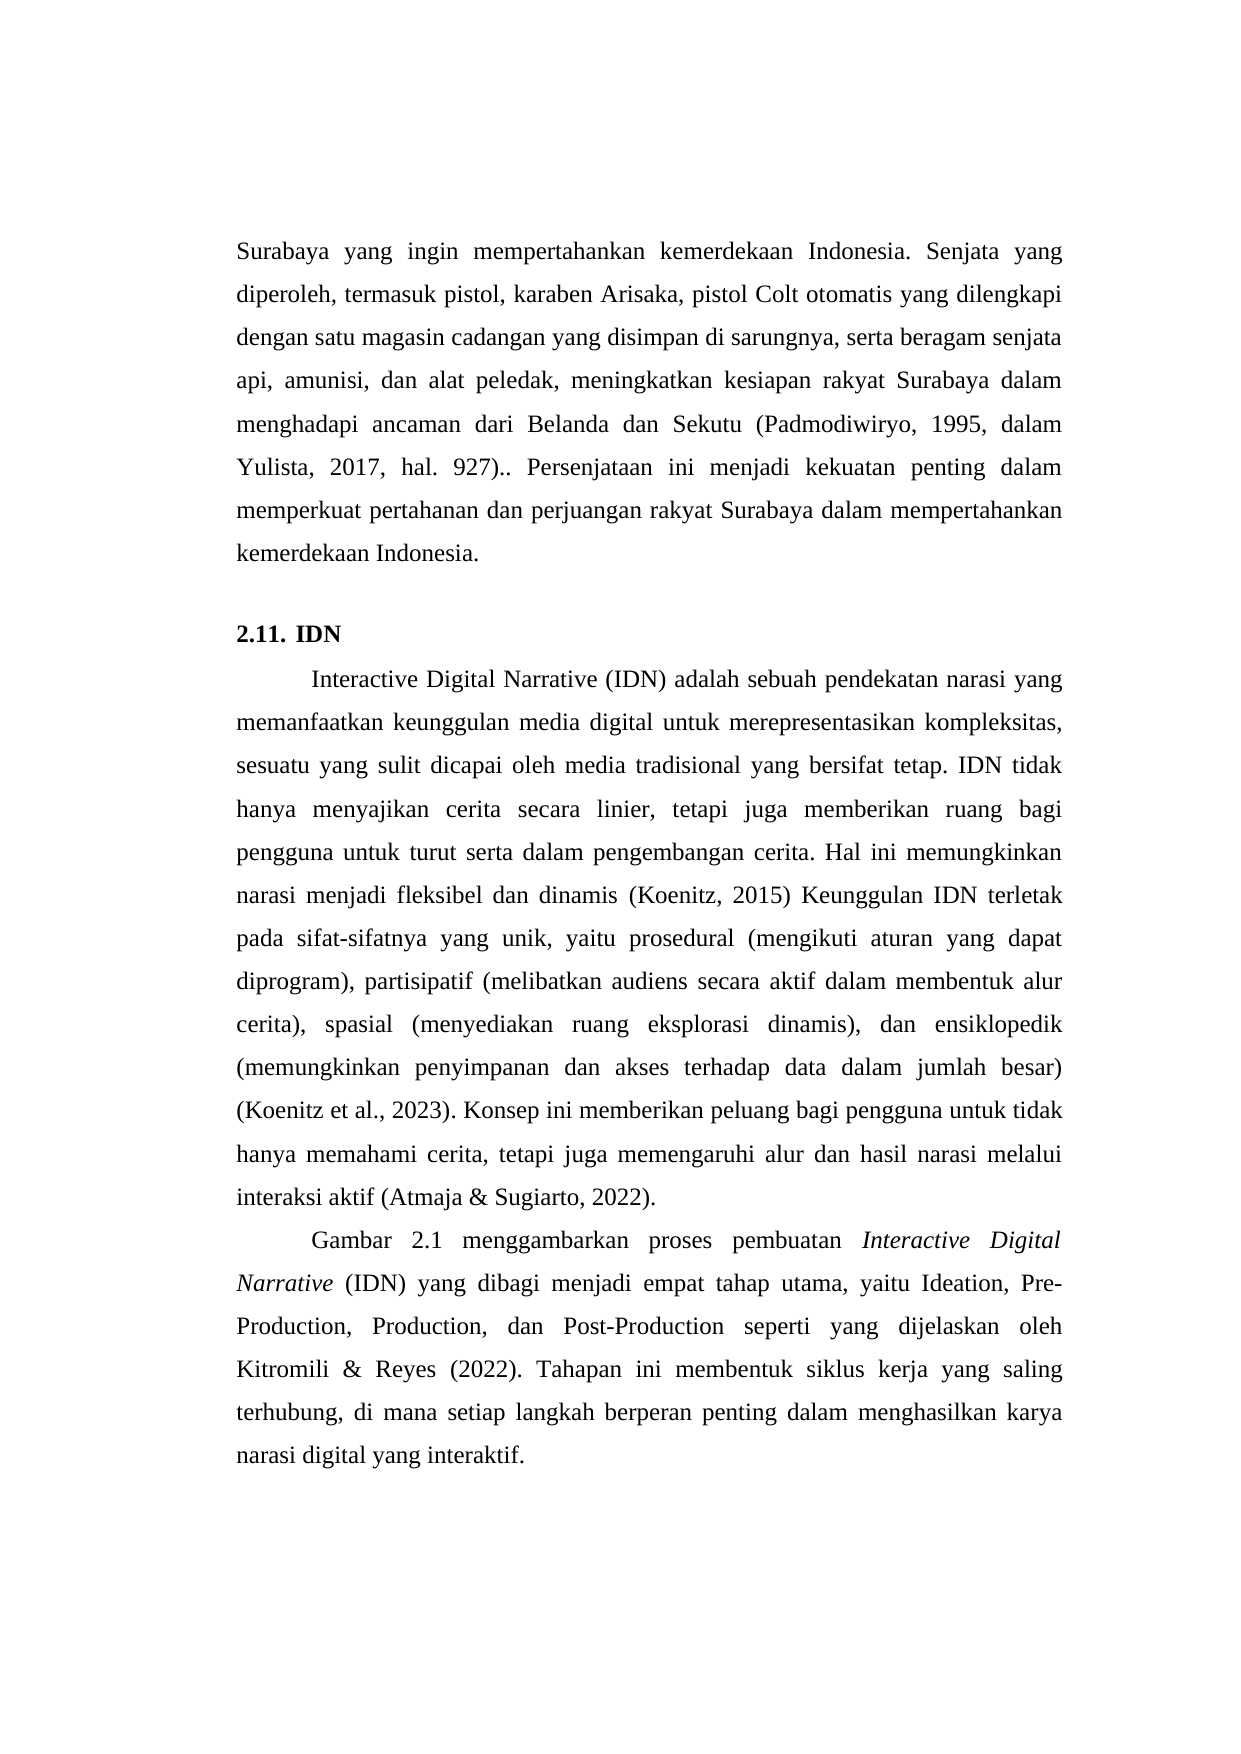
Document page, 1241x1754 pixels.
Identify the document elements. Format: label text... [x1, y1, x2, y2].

subtitle IDN [236, 619, 1063, 647]
text Interactive Digital Narrative (IDN) adalah sebuah pendekatan narasi yang memanfaatkan keunggulan media digital untuk merepresentasikan kompleksitas, sesuatu yang sulit dicapai oleh media tradisional yang bersifat tetap. IDN tidak hanya menyajikan cerita secara linier, tetapi juga memberikan ruang bagi pengguna untuk turut serta dalam pengembangan cerita. Hal ini memungkinkan narasi menjadi fleksibel dan dinamis Keunggulan IDN terletak pada sifat-sifatnya yang unik, yaitu prosedural (mengikuti aturan yang dapat diprogram), partisipatif (melibatkan audiens secara aktif dalam membentuk alur cerita), spasial (menyediakan ruang eksplorasi dinamis), dan ensiklopedik (memungkinkan penyimpanan dan akses terhadap data dalam jumlah besar) . Konsep ini memberikan peluang bagi pengguna untuk tidak hanya memahami cerita, tetapi juga memengaruhi alur dan hasil narasi melalui interaksi aktif . [236, 664, 1063, 1211]
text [236, 236, 1063, 567]
text Gambar 2.1 menggambarkan proses pembuatan Interactive Digital Narrative (IDN) yang dibagi menjadi empat tahap utama, yaitu Ideation, Pre-Production, Production, dan Post-Production seperti yang dijelaskan oleh Kitromili & Reyes . Tahapan ini membentuk siklus kerja yang saling terhubung, di mana setiap langkah berperan penting dalam menghasilkan karya narasi digital yang interaktif. [236, 1225, 1063, 1469]
